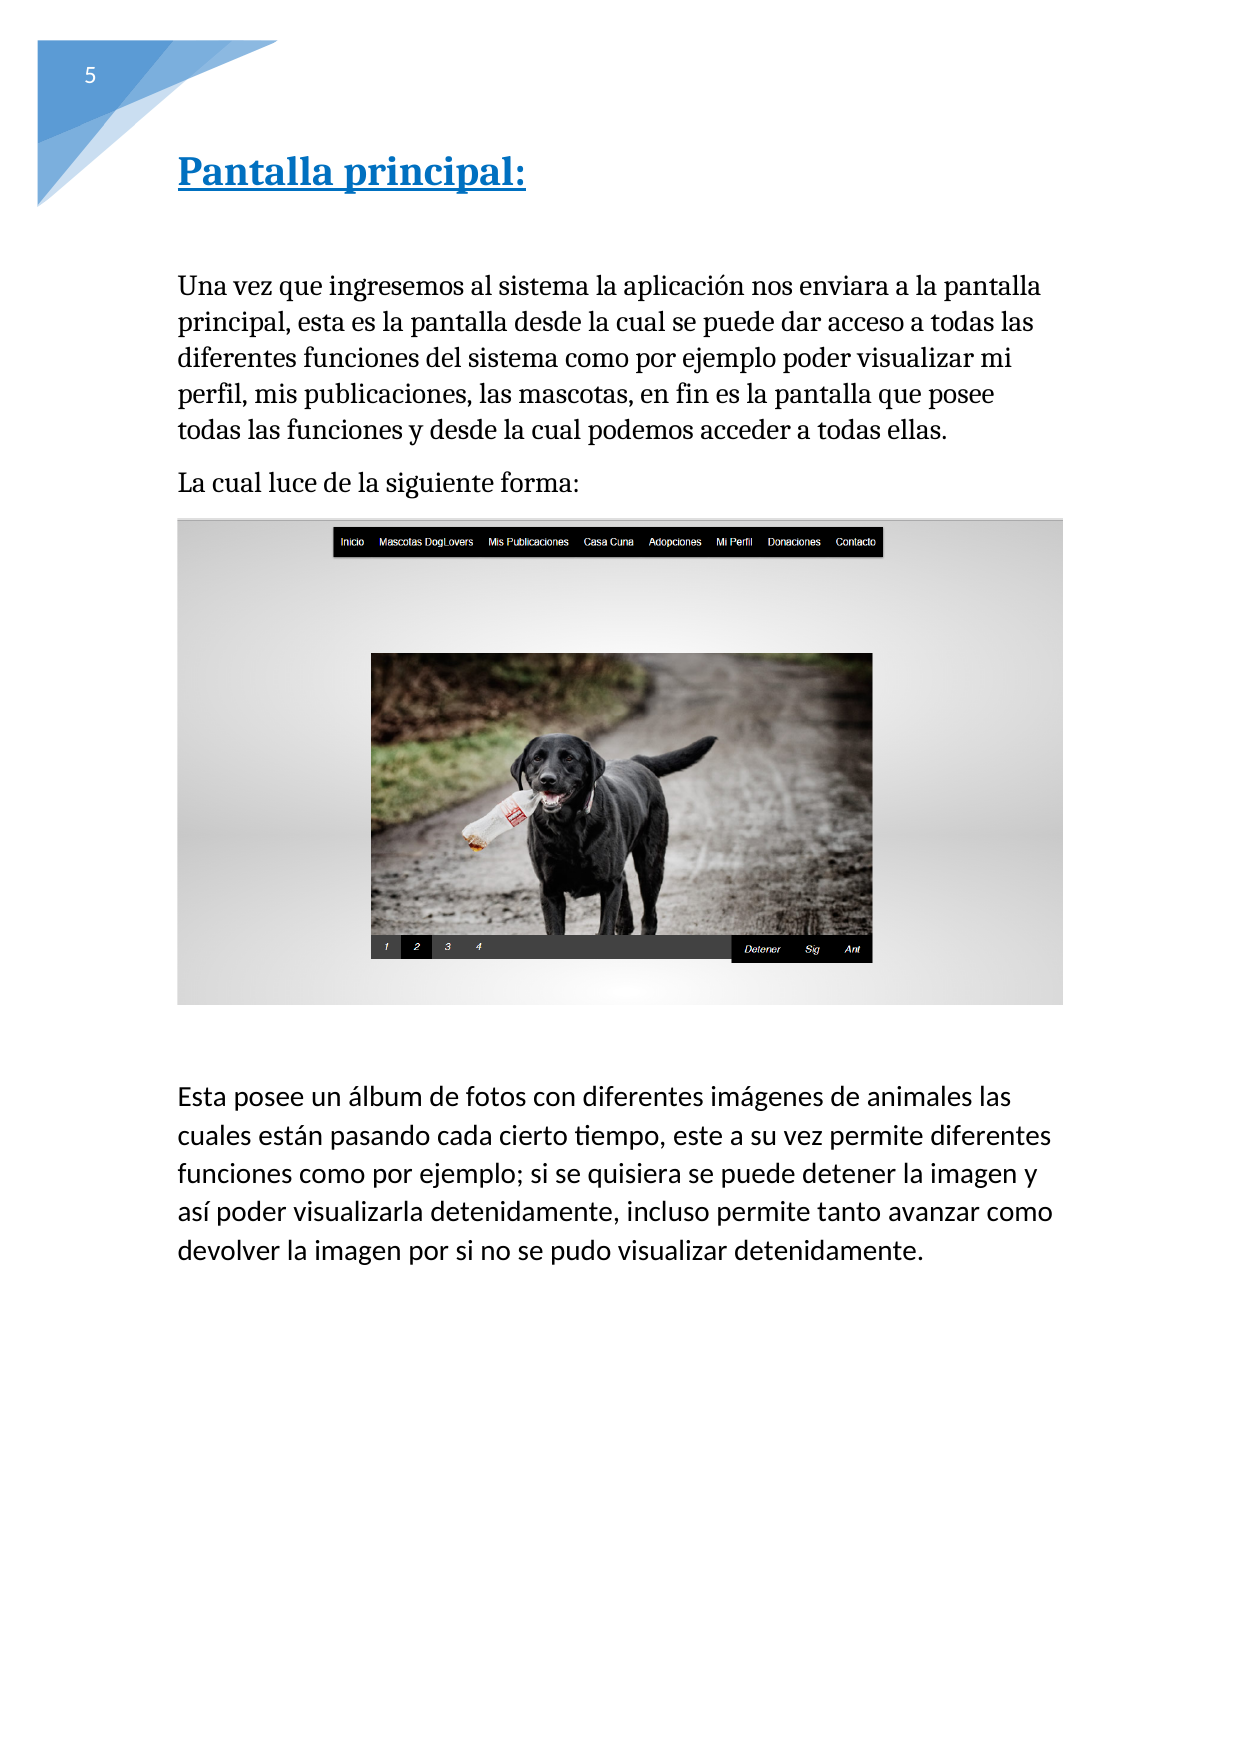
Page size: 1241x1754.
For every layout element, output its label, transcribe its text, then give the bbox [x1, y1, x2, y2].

picture [37, 40, 279, 209]
text La cual luce de la siguiente forma: [177, 466, 1063, 500]
text Esta posee un álbum de fotos con diferentes imágenes de animales las cuales están pasando cada cierto tiempo, este a su vez permite diferentes funciones como por ejemplo; si se quisiera se puede detener la imagen y así poder visualizarla detenidamente, incluso permite tanto avanzar como devolver la imagen por si no se pudo visualizar detenidamente. [177, 1078, 1063, 1267]
picture [177, 518, 1063, 1005]
text Pantalla principal: [177, 148, 1063, 196]
text Una vez que ingresemos al sistema la aplicación nos enviara a la pantalla principal, esta es la pantalla desde la cual se puede dar acceso a todas las diferentes funciones del sistema como por ejemplo poder visualizar mi perfil, mis publicaciones, las mascotas, en fin es la pantalla que posee todas las funciones y desde la cual podemos acceder a todas ellas. [177, 269, 1063, 447]
